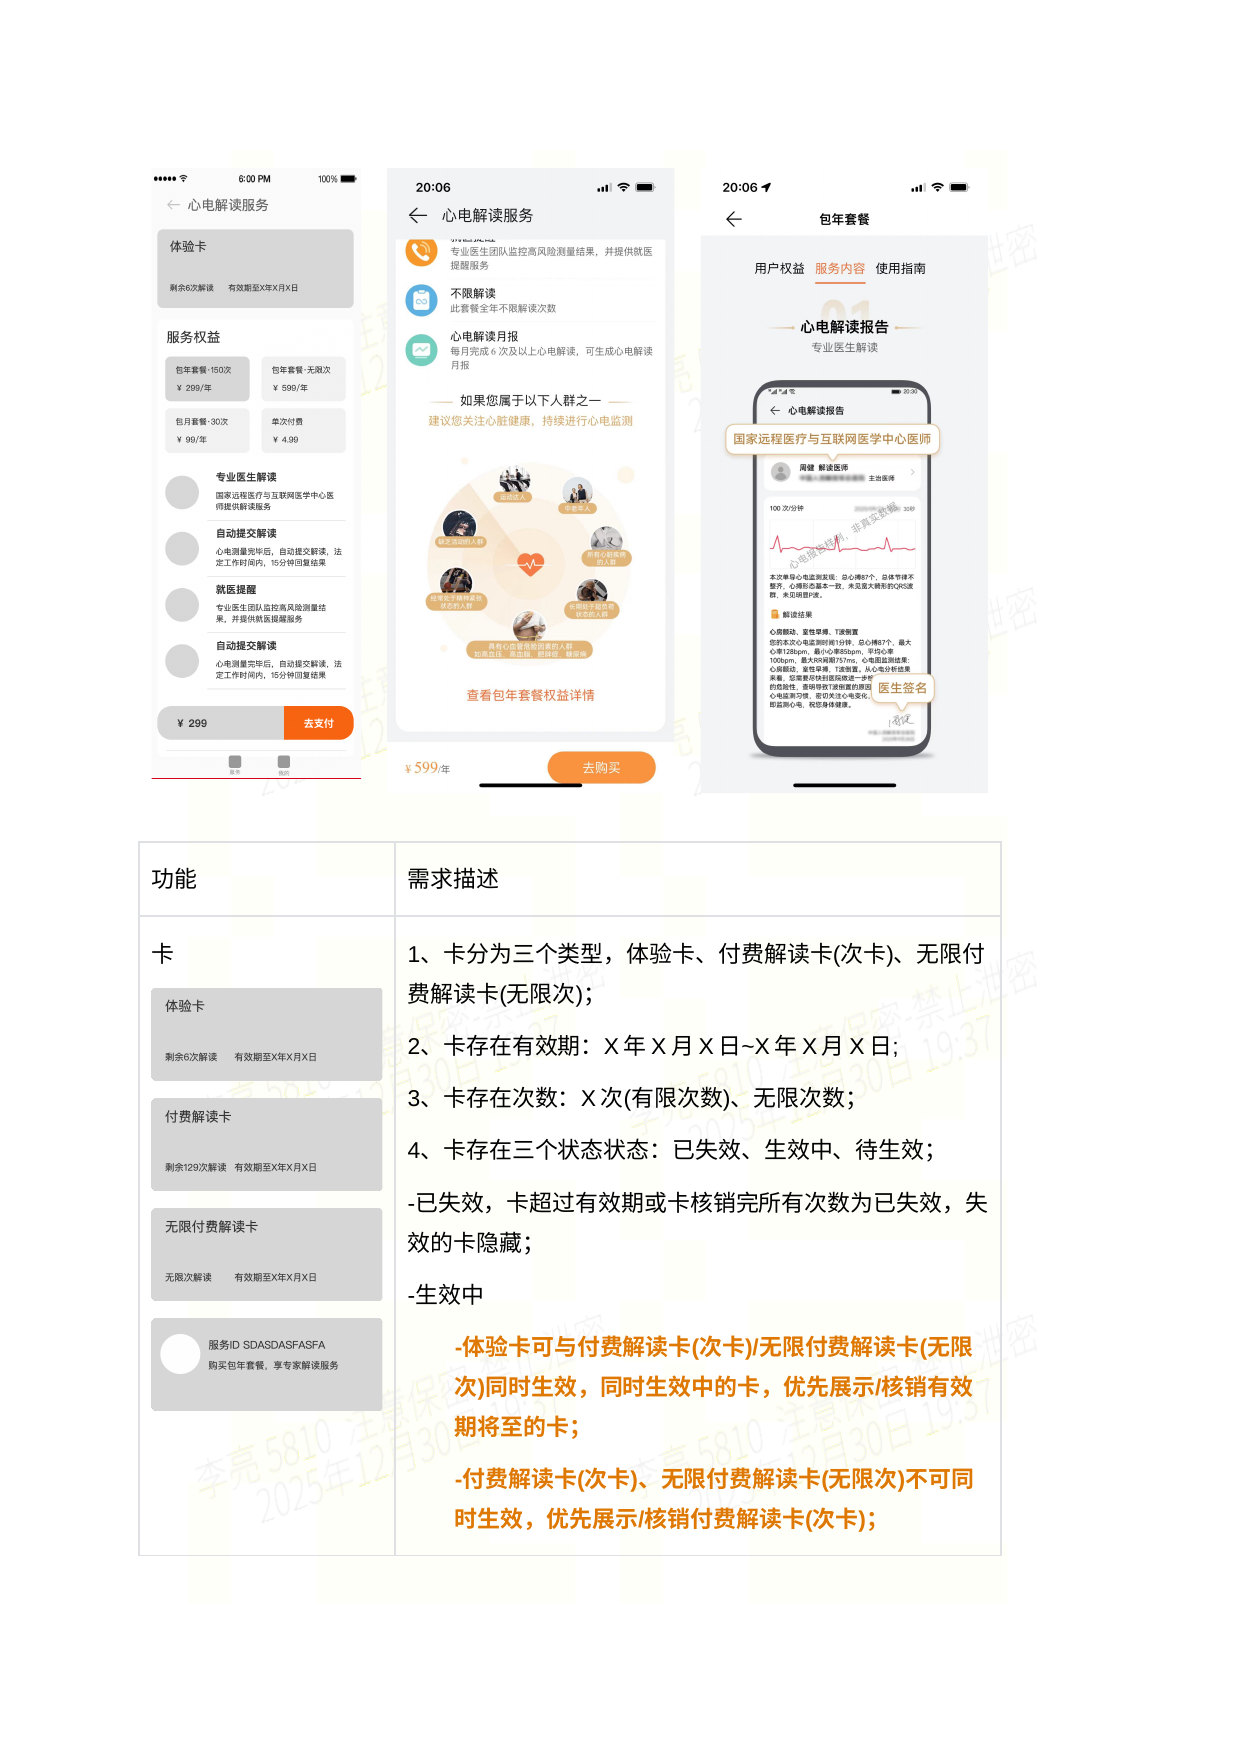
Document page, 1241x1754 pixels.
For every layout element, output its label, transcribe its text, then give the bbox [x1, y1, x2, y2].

table_header [374, 150, 687, 813]
picture [151, 988, 383, 1081]
picture [151, 1318, 383, 1411]
picture [151, 168, 362, 779]
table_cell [396, 917, 1000, 1555]
picture [188, 150, 1052, 1604]
table_header 需求描述 [396, 843, 1000, 915]
picture [387, 168, 675, 793]
picture [151, 1208, 383, 1301]
table_cell 卡 [140, 917, 394, 1555]
picture [151, 1098, 383, 1191]
table_header 功能 [140, 843, 394, 915]
picture [700, 168, 988, 793]
table_header [688, 150, 1001, 813]
table_header [139, 150, 374, 813]
